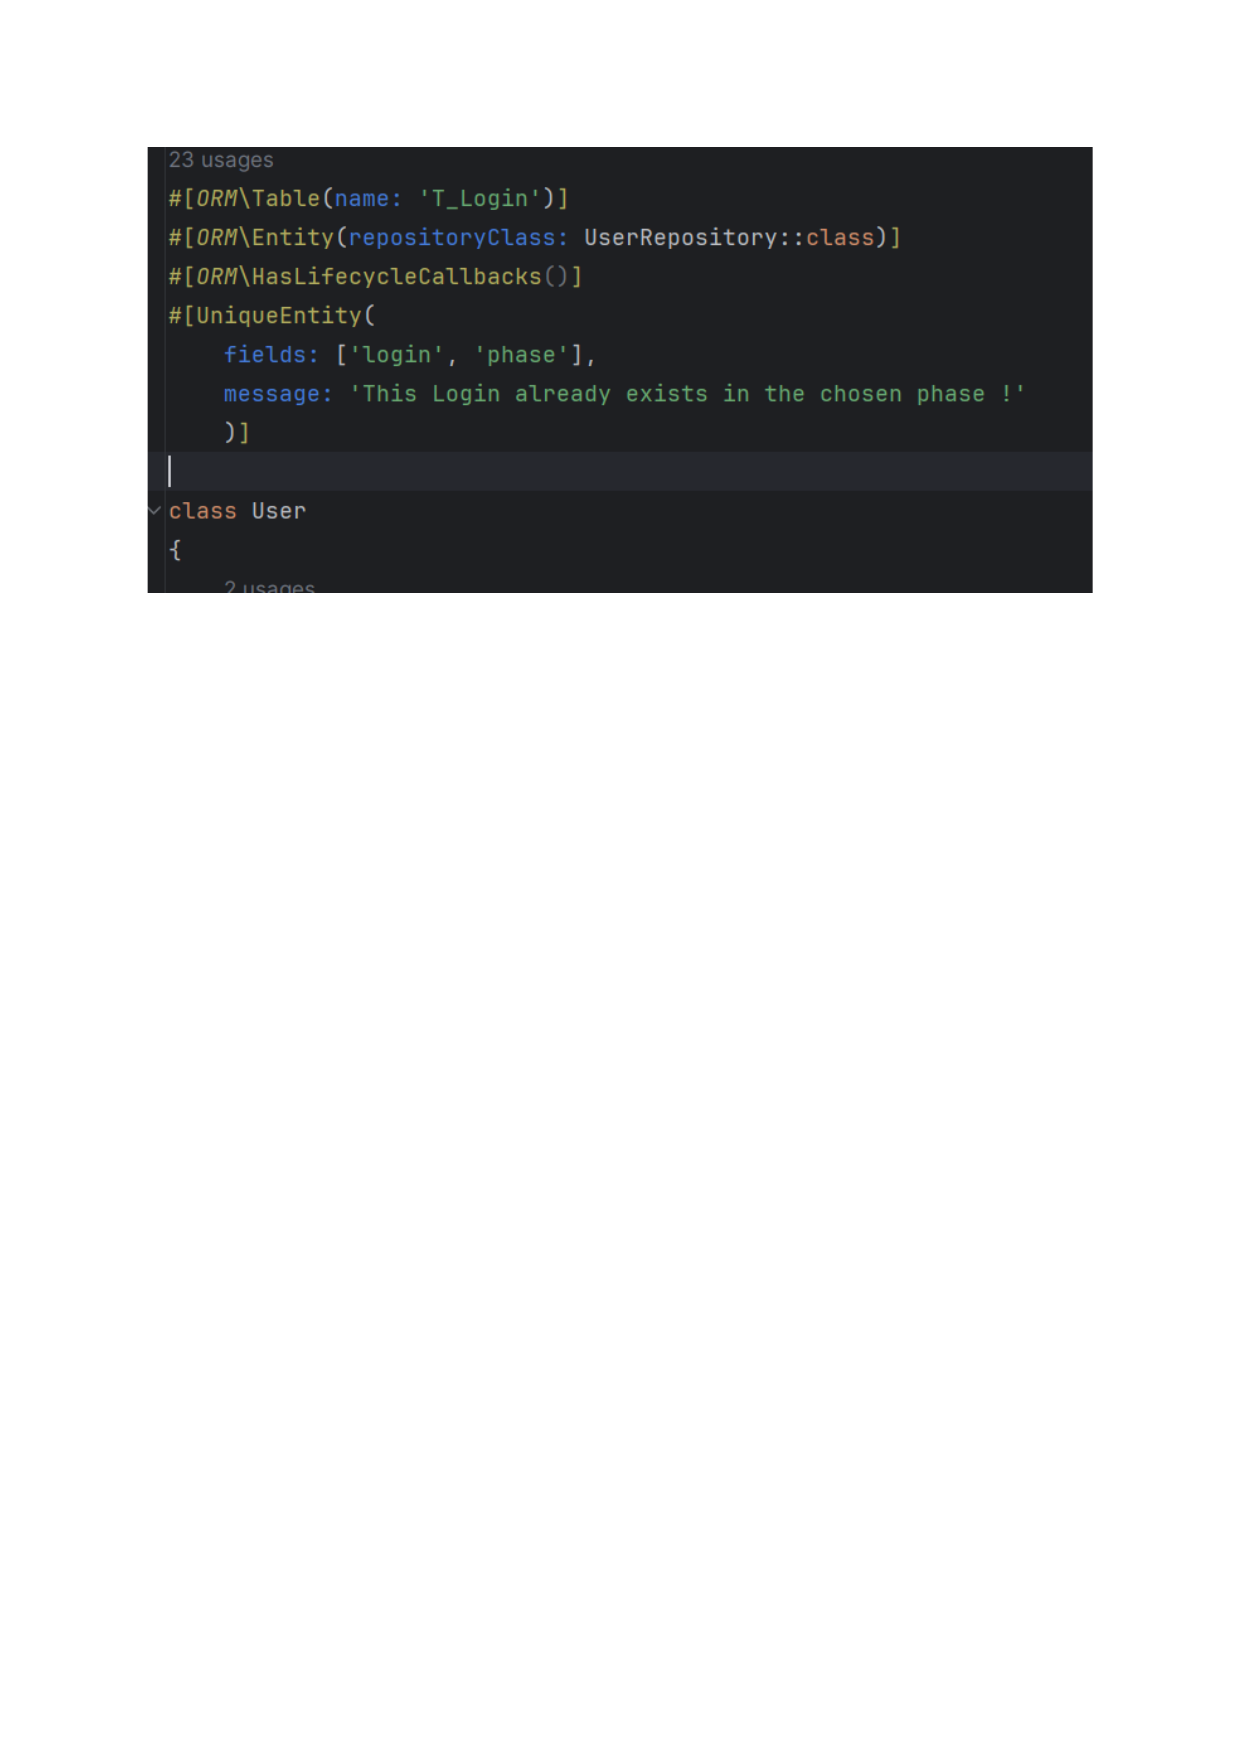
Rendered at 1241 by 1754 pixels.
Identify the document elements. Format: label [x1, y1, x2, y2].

picture [147, 147, 1093, 593]
